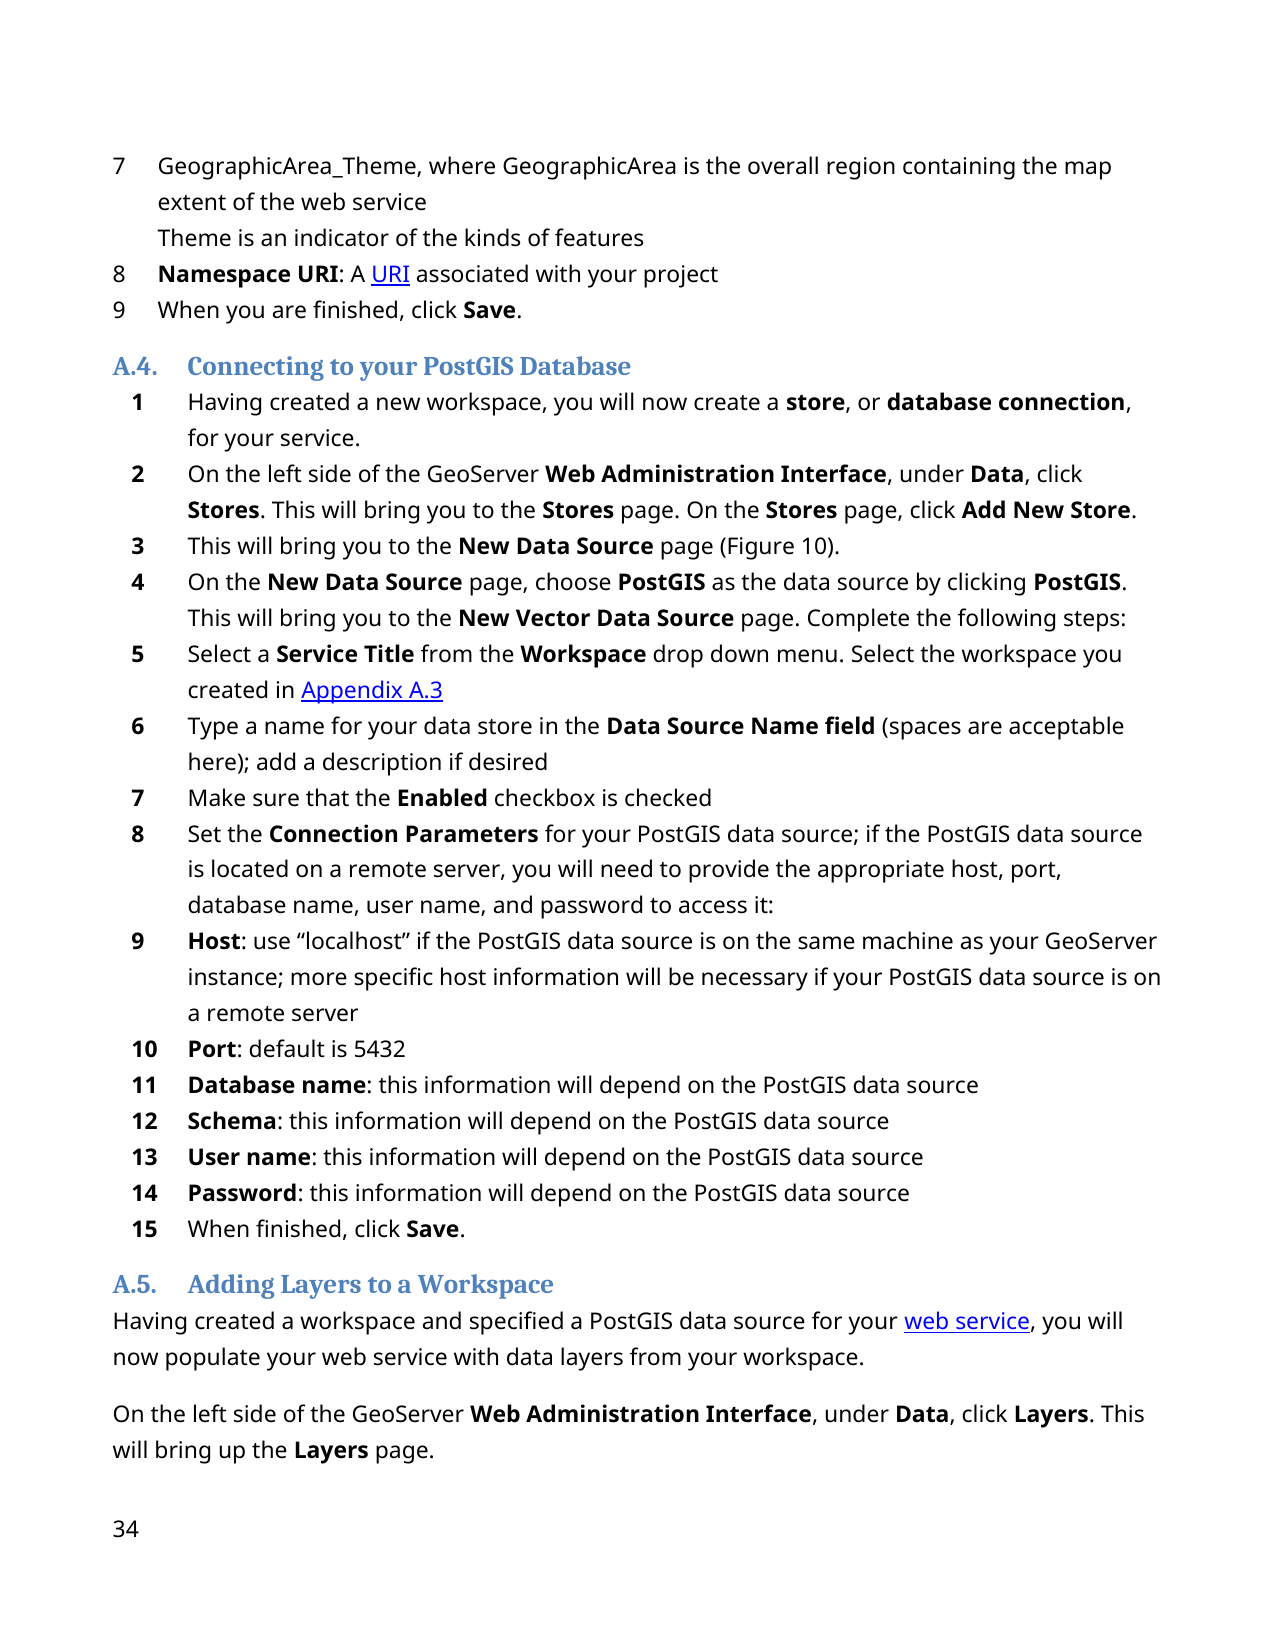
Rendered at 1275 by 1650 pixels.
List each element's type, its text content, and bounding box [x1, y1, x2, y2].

list User name: this information will depend on the PostGIS data source [131, 1141, 1162, 1172]
list On the New Data Source page, choose PostGIS as the data source by clicking PostGIS. This will bring you to the New Vector Data Source page. Complete the following steps: [131, 566, 1162, 633]
list When you are finished, click Save. [112, 294, 1162, 325]
list Schema: this information will depend on the PostGIS data source [131, 1105, 1162, 1136]
list On the left side of the GeoServer Web Administration Interface, under Data, click Stores. This will bring you to the Stores page. On the Stores page, click Add New Store. [131, 458, 1162, 525]
list When finished, click Save. [131, 1213, 1162, 1244]
text On the left side of the GeoServer Web Administration Interface, under Data, click Layers. This will bring up the Layers page. [112, 1398, 1162, 1465]
list Type a name for your data store in the Data Source Name field (spaces are acceptable here); add a description if desired [131, 710, 1162, 777]
list Having created a new workspace, you will now create a store, or database connection, for your service. [131, 386, 1162, 453]
list This will bring you to the New Data Source page (Figure 10). [131, 530, 1162, 561]
subtitle Adding Layers to a Workspace [112, 1269, 1162, 1301]
subtitle Connecting to your PostGIS Database [112, 351, 1162, 382]
list Make sure that the Enabled checkbox is checked [131, 782, 1162, 813]
list Host: use “localhost” if the PostGIS data source is on the same machine as your GeoServer instance; more specific host information will be necessary if your PostGIS data source is on a remote server [131, 925, 1162, 1028]
list Set the Connection Parameters for your PostGIS data source; if the PostGIS data source is located on a remote server, you will need to provide the appropriate host, port, database name, user name, and password to access it: [131, 817, 1162, 921]
list Select a Service Title from the Workspace drop down menu. Select the workspace you created in Appendix A.3 [131, 638, 1162, 705]
text Having created a workspace and specified a PostGIS data source for your web service, you will now populate your web service with data layers from your workspace. [112, 1305, 1162, 1372]
list GeographicArea_Theme, where GeographicArea is the overall region containing the map extent of the web service Theme is an indicator of the kinds of features [112, 150, 1162, 253]
list Port: default is 5432 [131, 1033, 1162, 1064]
list Database name: this information will depend on the PostGIS data source [131, 1069, 1162, 1100]
list Namespace URI: A URI associated with your project [112, 258, 1162, 289]
list Password: this information will depend on the PostGIS data source [131, 1177, 1162, 1208]
